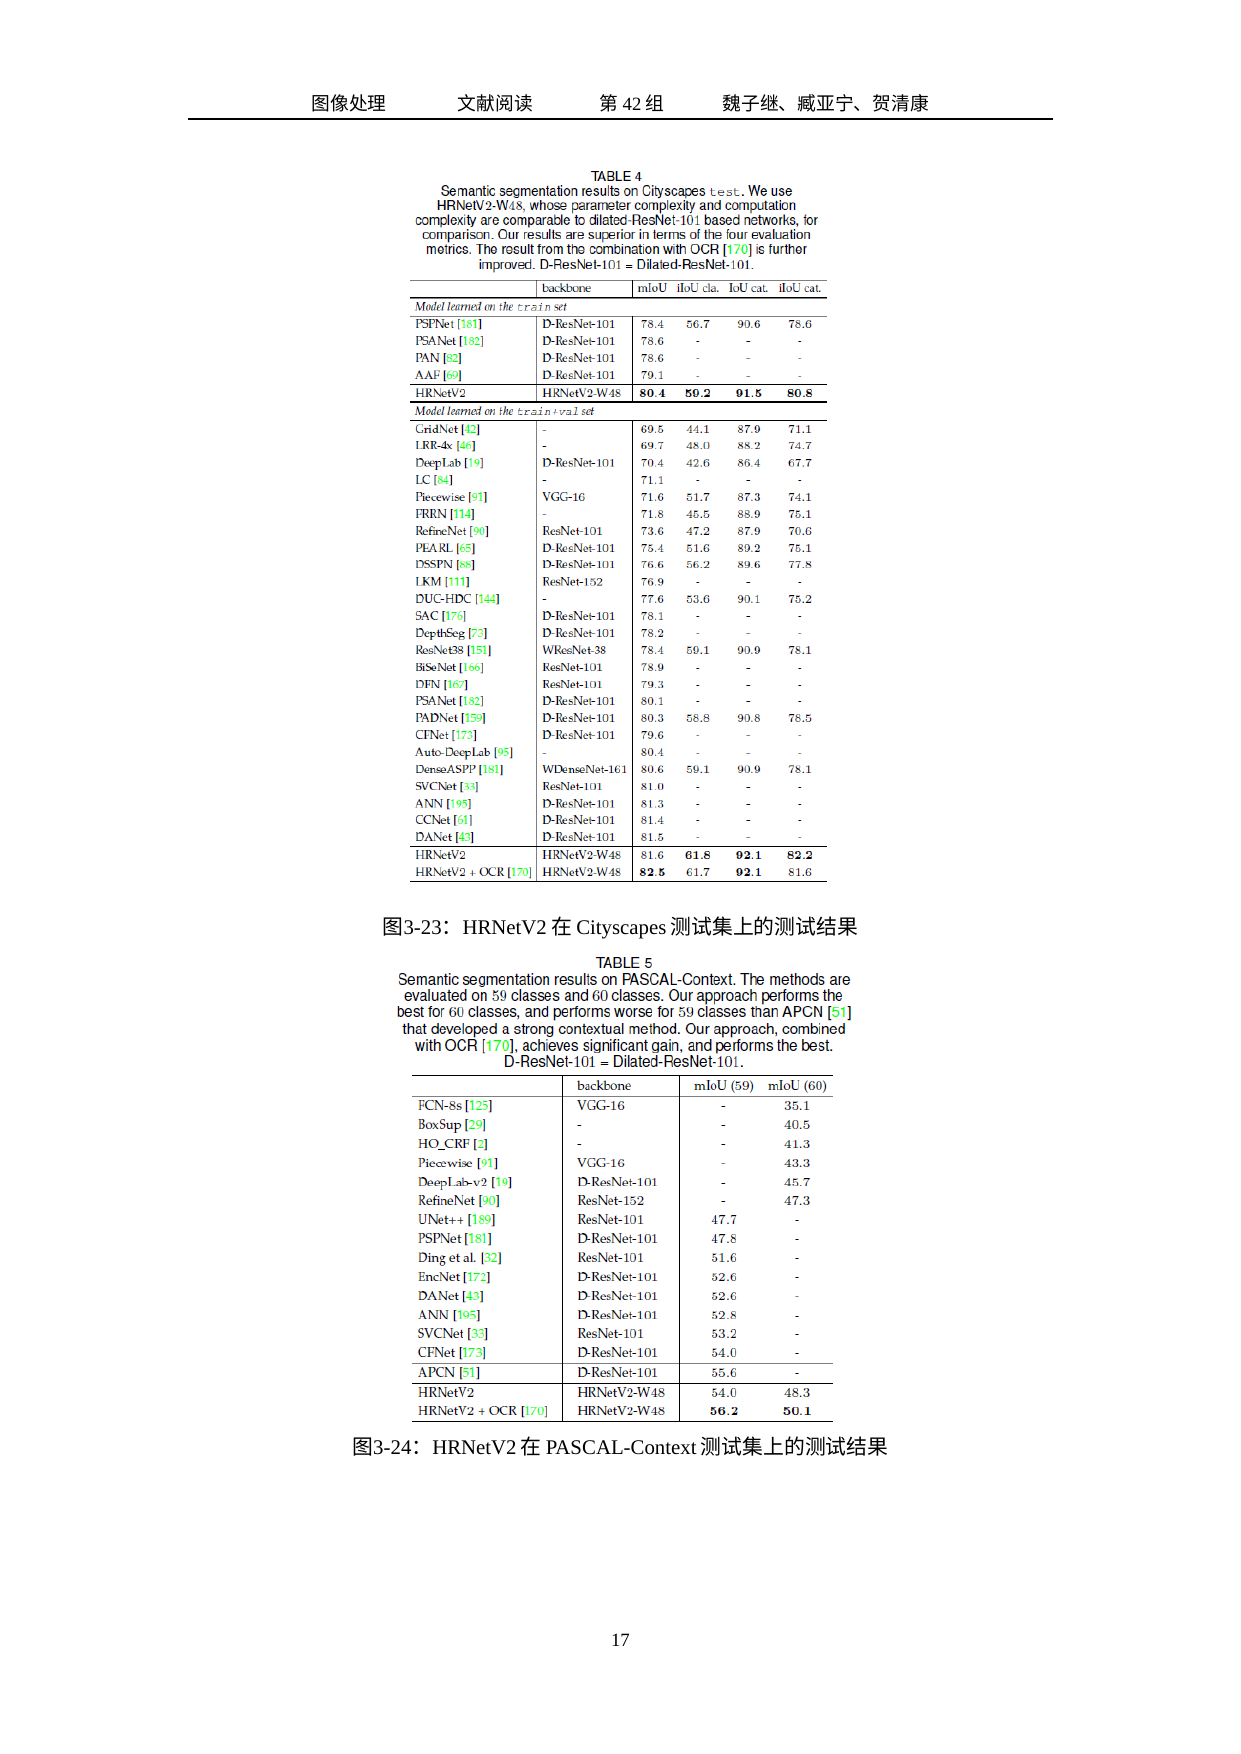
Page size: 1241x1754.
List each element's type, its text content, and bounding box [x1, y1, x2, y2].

picture [405, 162, 835, 891]
picture [378, 942, 862, 1430]
